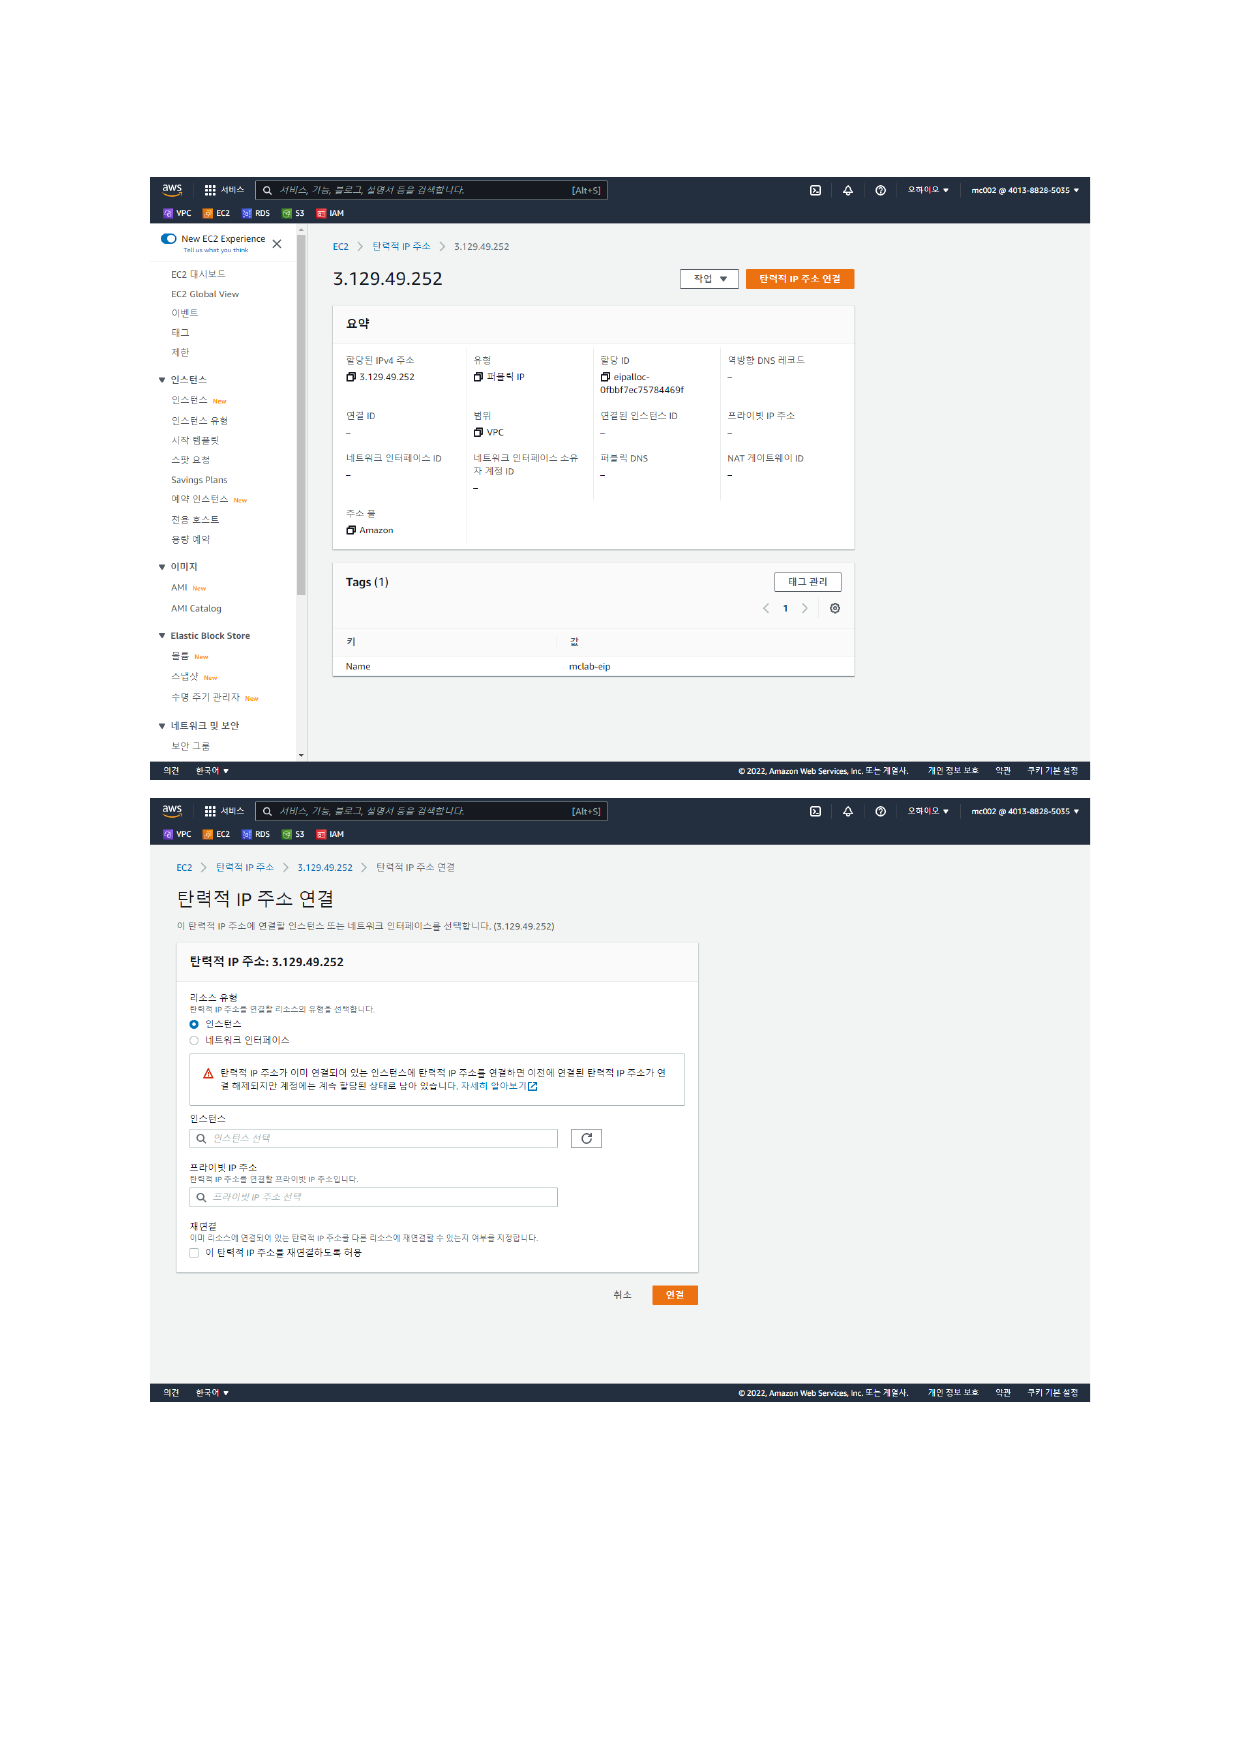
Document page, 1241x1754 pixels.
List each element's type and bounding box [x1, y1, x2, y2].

picture [150, 177, 1091, 780]
picture [150, 798, 1091, 1402]
